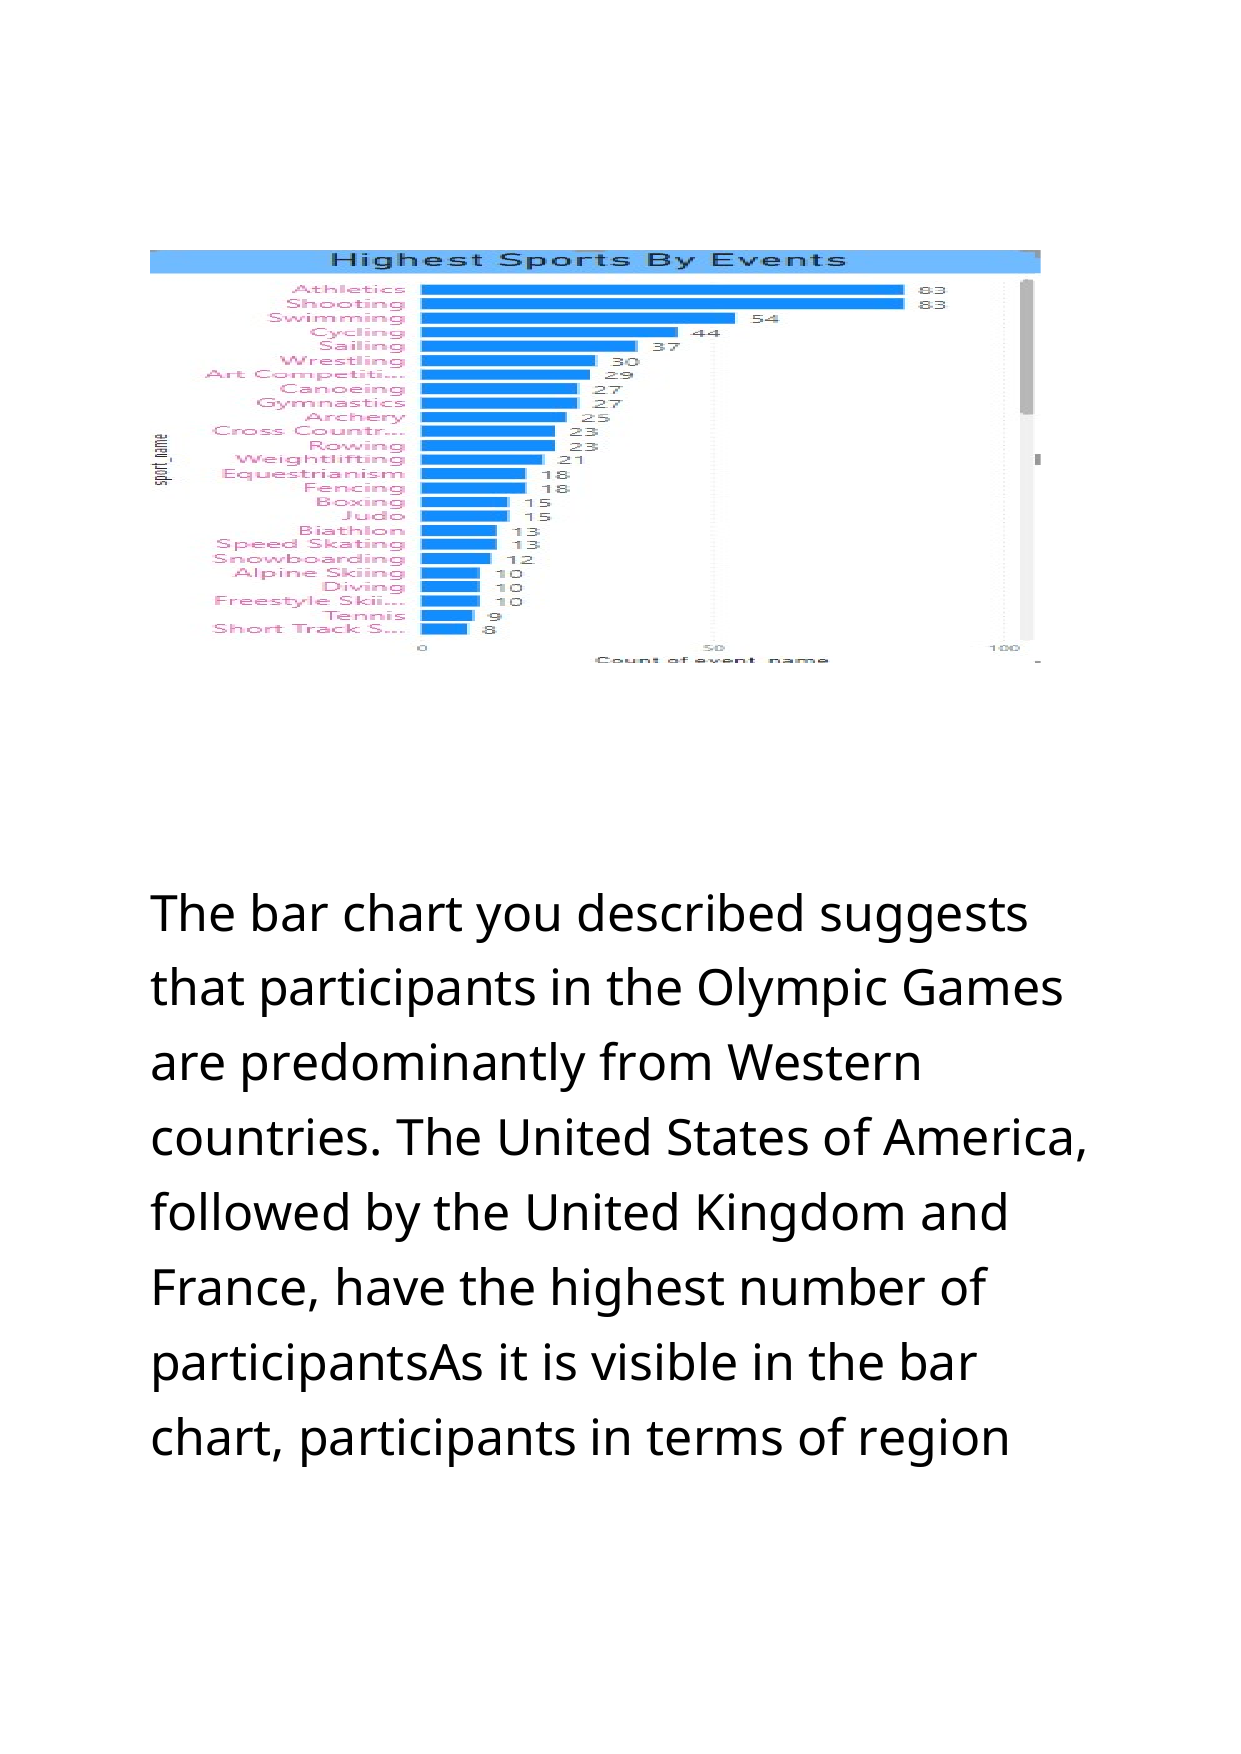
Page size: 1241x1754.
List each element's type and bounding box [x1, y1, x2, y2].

picture [150, 250, 1041, 663]
text [150, 877, 1090, 1470]
